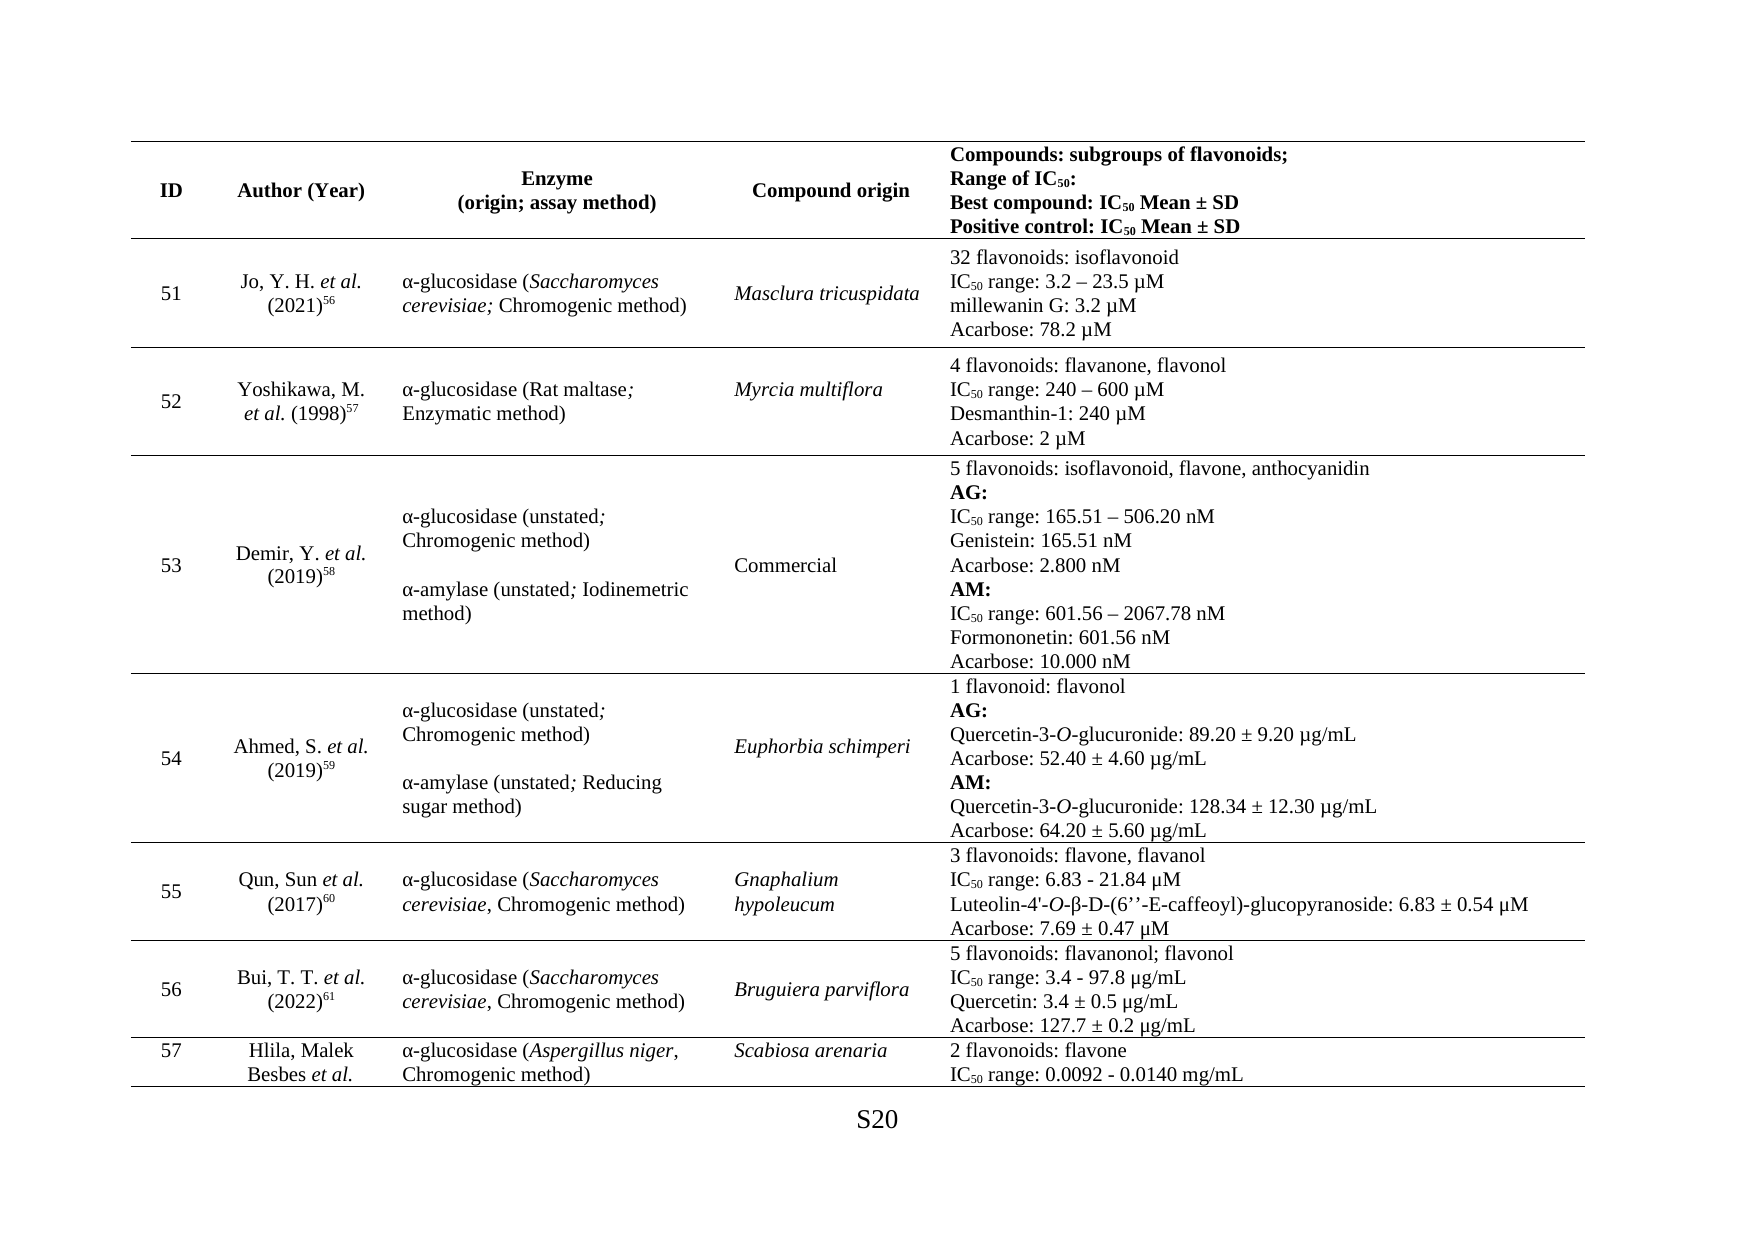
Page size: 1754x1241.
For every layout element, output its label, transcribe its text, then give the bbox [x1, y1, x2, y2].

table_cell 54 [131, 674, 211, 842]
table_cell α-glucosidase (unstated; Chromogenic method) α-amylase (unstated; Reducing sugar method) [391, 674, 723, 842]
table_cell 52 [131, 348, 211, 455]
table_cell Bruguiera parviflora [723, 941, 938, 1037]
table_cell α-glucosidase (Saccharomyces cerevisiae, Chromogenic method) [391, 941, 723, 1037]
table_cell Yoshikawa, M. et al. (1998)57 [211, 348, 391, 455]
table_header Author (Year) [211, 142, 391, 238]
table_cell Hlila, Malek Besbes et al. (2017)62 [211, 1038, 391, 1086]
table_cell Gnaphalium hypoleucum [723, 843, 938, 939]
table_cell 56 [131, 941, 211, 1037]
table_cell 55 [131, 843, 211, 939]
table_cell Scabiosa arenaria [723, 1038, 938, 1086]
table_cell Euphorbia schimperi [723, 674, 938, 842]
table_cell Masclura tricuspidata [723, 239, 938, 347]
table_cell 3 flavonoids: flavone, flavanol IC50 range: 6.83 - 21.84 μM Luteolin-4'-O-β-D-(6’’-E-caffeoyl)-glucopyranoside: 6.83 ± 0.54 μM Acarbose: 7.69 ± 0.47 μM [939, 843, 1585, 939]
table_cell 57 [131, 1038, 211, 1086]
table_cell 5 flavonoids: flavanonol; flavonol IC50 range: 3.4 - 97.8 μg/mL Quercetin: 3.4 ± 0.5 μg/mL Acarbose: 127.7 ± 0.2 μg/mL [939, 941, 1585, 1037]
table_cell 53 [131, 456, 211, 673]
table_cell Myrcia multiflora [723, 348, 938, 455]
table_cell 51 [131, 239, 211, 347]
table_header Enzyme (origin; assay method) [391, 142, 723, 238]
table_header Compounds: subgroups of flavonoids; Range of IC50: Best compound: IC50 Mean ± SD Positive control: IC50 Mean ± SD [939, 142, 1585, 238]
table_cell 1 flavonoid: flavonol AG: Quercetin-3-O-glucuronide: 89.20 ± 9.20 µg/mL Acarbose: 52.40 ± 4.60 µg/mL AM: Quercetin-3-O-glucuronide: 128.34 ± 12.30 µg/mL Acarbose: 64.20 ± 5.60 µg/mL [939, 674, 1585, 842]
table_cell 4 flavonoids: flavanone, flavonol IC50 range: 240 – 600 µM Desmanthin-1: 240 µM Acarbose: 2 µM [939, 348, 1585, 455]
table_cell Bui, T. T. et al. (2022)61 [211, 941, 391, 1037]
table_cell Commercial [723, 456, 938, 673]
table_cell α-glucosidase (Aspergillus niger, Chromogenic method) [391, 1038, 723, 1086]
table_header ID [131, 142, 211, 238]
table_cell 32 flavonoids: isoflavonoid IC50 range: 3.2 – 23.5 µM millewanin G: 3.2 µM Acarbose: 78.2 µM [939, 239, 1585, 347]
table_cell 2 flavonoids: flavone IC50 range: 0.0092 - 0.0140 mg/mL Luteolin: 0.0092 mg/mL Acarbose: 0.2800 mg/mL [939, 1038, 1585, 1086]
table_cell Demir, Y. et al. (2019)58 [211, 456, 391, 673]
table_cell Jo, Y. H. et al. (2021)56 [211, 239, 391, 347]
table_cell 5 flavonoids: isoflavonoid, flavone, anthocyanidin AG: IC50 range: 165.51 – 506.20 nM Genistein: 165.51 nM Acarbose: 2.800 nM AM: IC50 range: 601.56 – 2067.78 nM Formononetin: 601.56 nM Acarbose: 10.000 nM [939, 456, 1585, 673]
table_cell Qun, Sun et al. (2017)60 [211, 843, 391, 939]
table_header Compound origin [723, 142, 938, 238]
table_cell α-glucosidase (unstated; Chromogenic method) α-amylase (unstated; Iodinemetric method) [391, 456, 723, 673]
table_cell α-glucosidase (Saccharomyces cerevisiae; Chromogenic method) [391, 239, 723, 347]
table_cell α-glucosidase (Saccharomyces cerevisiae, Chromogenic method) [391, 843, 723, 939]
table_cell α-glucosidase (Rat maltase; Enzymatic method) [391, 348, 723, 455]
table_cell Ahmed, S. et al. (2019)59 [211, 674, 391, 842]
